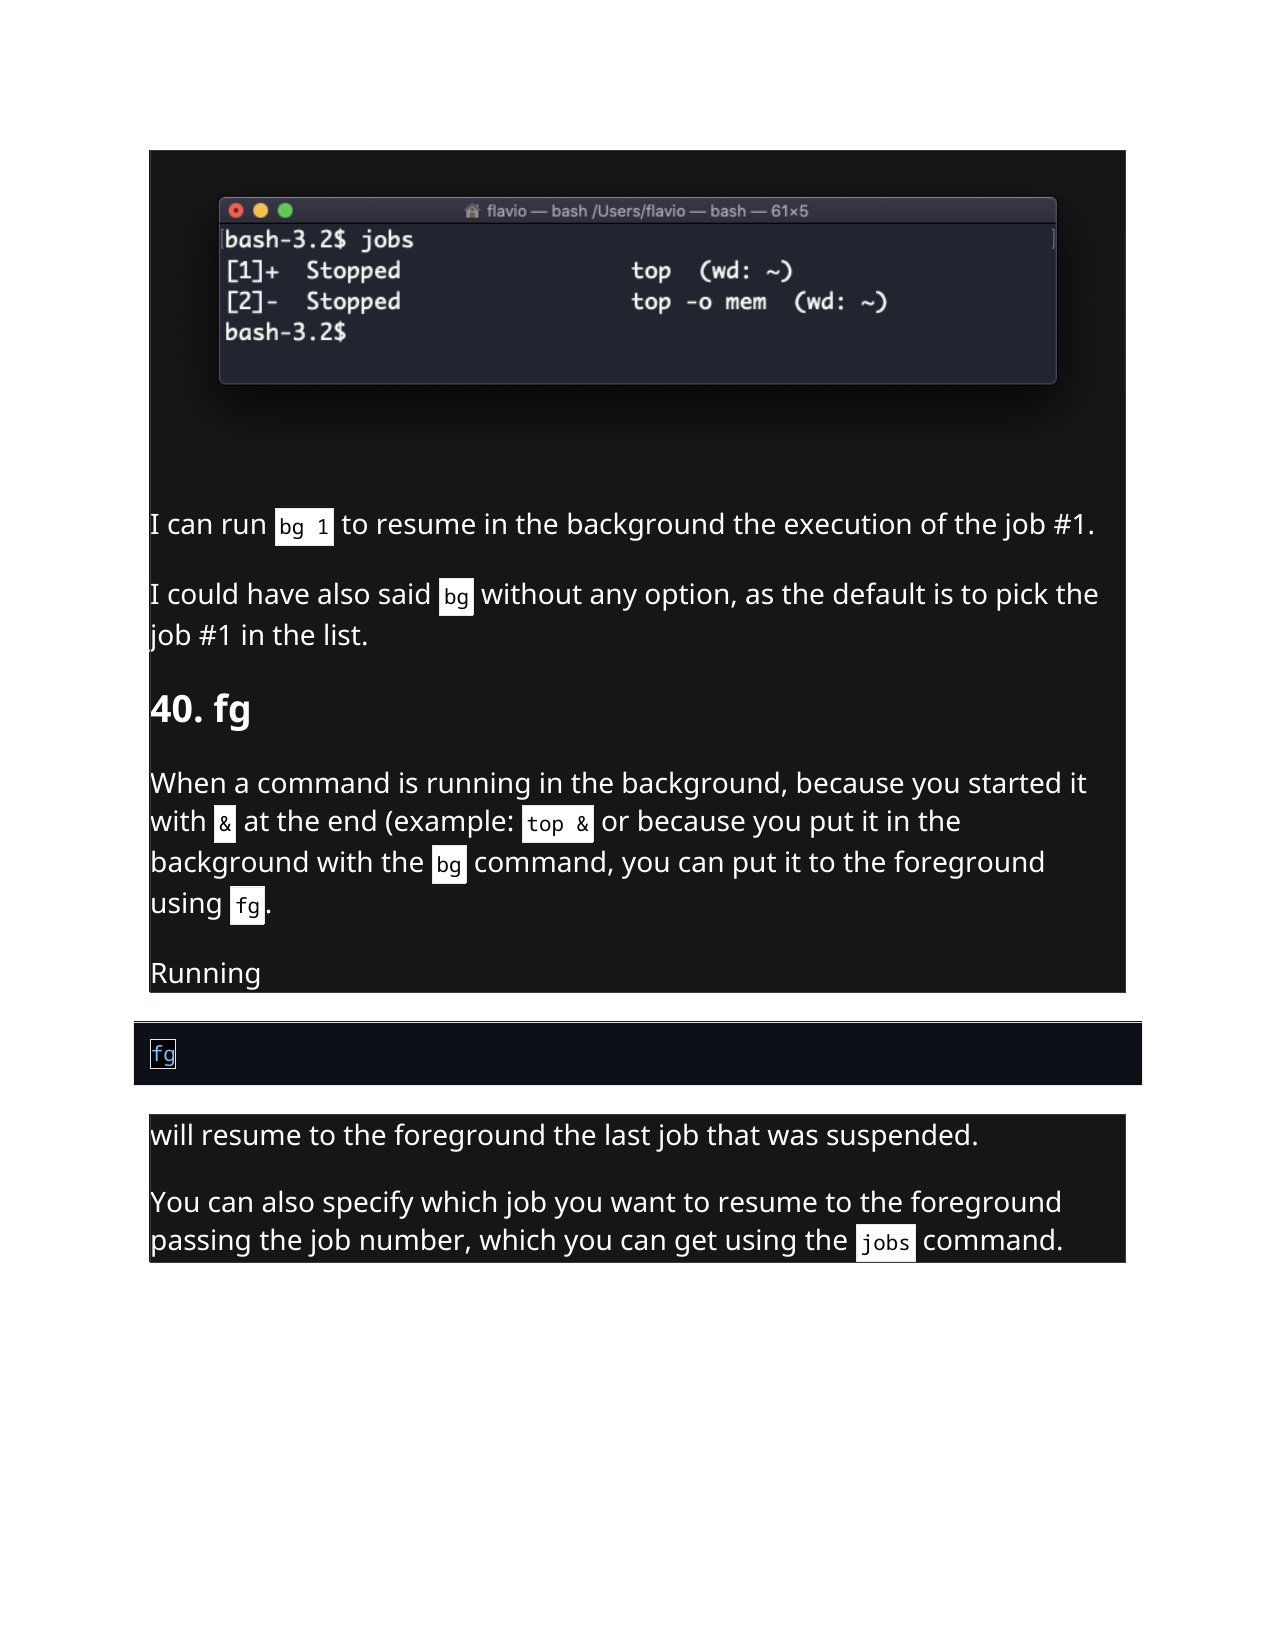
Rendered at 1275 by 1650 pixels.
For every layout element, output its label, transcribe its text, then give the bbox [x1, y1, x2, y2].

text fg [134, 1023, 1142, 1085]
text Running [151, 953, 1125, 992]
text When a command is running in the background, because you started it with & at the end (example: top & or because you put it in the background with the bg command, you can put it to the foreground using fg. [151, 762, 1125, 924]
text I could have also said bg without any option, as the default is to pick the job #1 in the list. [151, 574, 1125, 654]
text will resume to the foreground the last job that was suspended. [151, 1115, 1125, 1153]
picture [151, 151, 1125, 476]
text You can also specify which job you want to resume to the foreground passing the job number, which you can get using the jobs command. [151, 1182, 1125, 1262]
text I can run bg 1 to resume in the background the execution of the job #1. [151, 504, 1125, 545]
text 40. fg [151, 682, 1125, 734]
